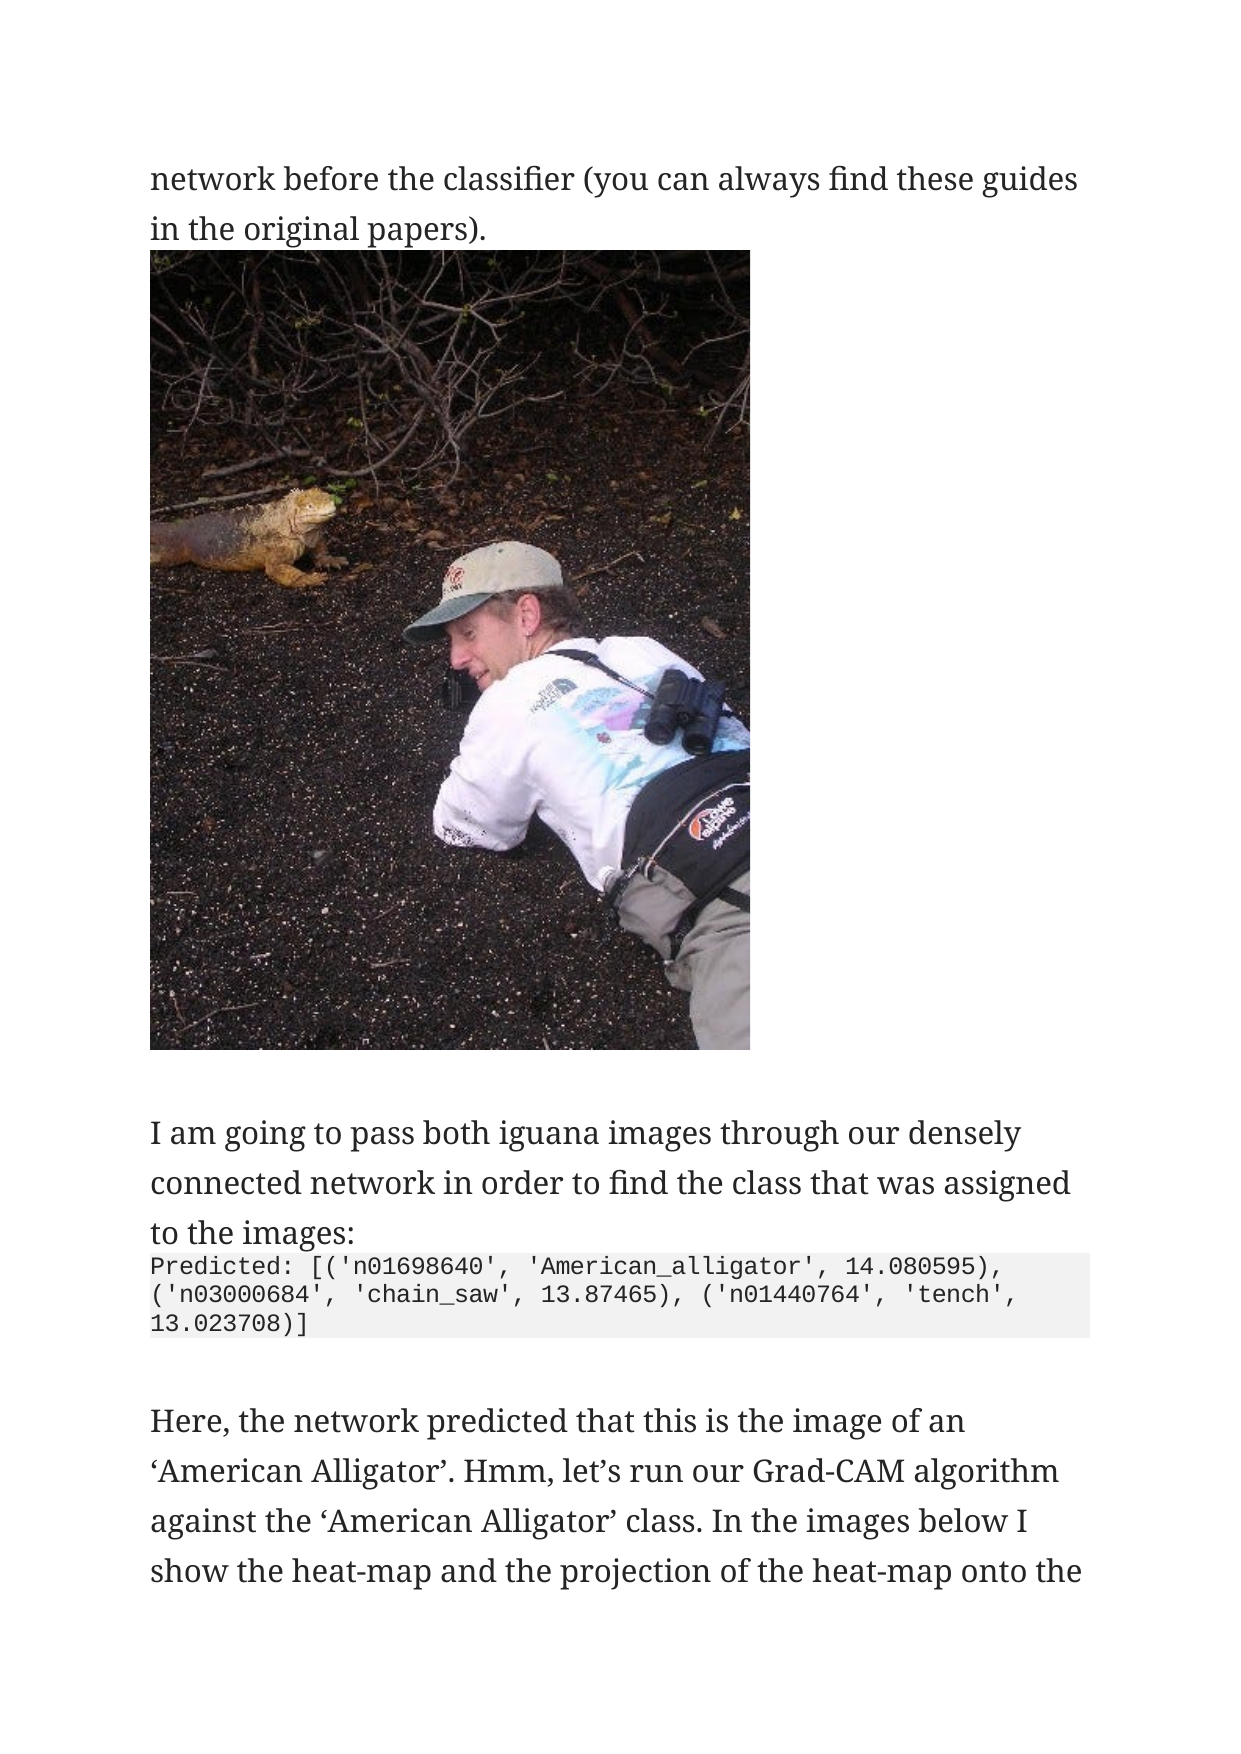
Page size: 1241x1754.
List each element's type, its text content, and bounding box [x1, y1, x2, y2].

picture [150, 250, 750, 1050]
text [150, 1392, 1090, 1592]
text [150, 150, 1090, 250]
text I am going to pass both iguana images through our densely connected network in order to find the class that was assigned to the images: [150, 1103, 1090, 1253]
text Predicted: [('n01698640', 'American_alligator', 14.080595), ('n03000684', 'chain_saw', 13.87465), ('n01440764', 'tench', 13.023708)] [150, 1253, 1090, 1338]
